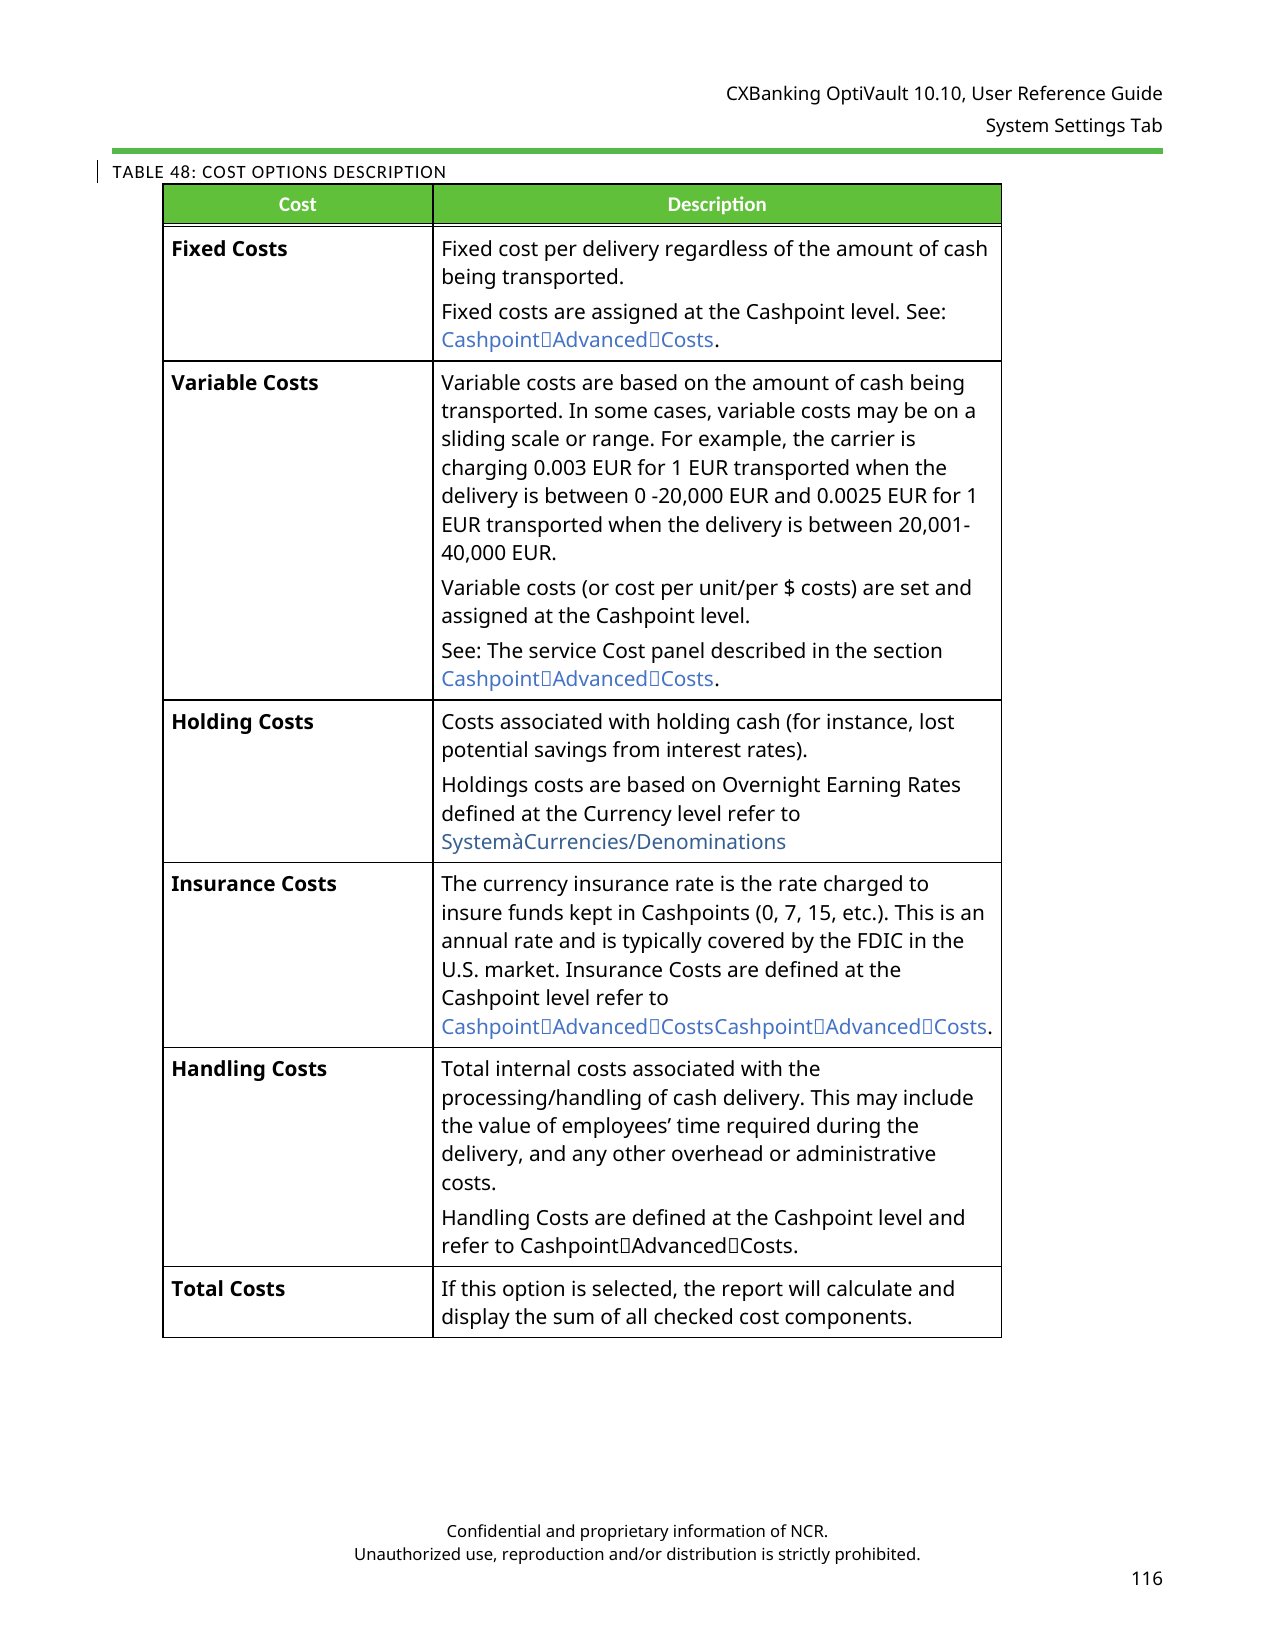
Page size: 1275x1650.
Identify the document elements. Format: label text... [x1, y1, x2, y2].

table_cell The currency insurance rate is the rate charged to insure funds kept in Cashpoints (0, 7, 15, etc.). This is an annual rate and is typically covered by the FDIC in the U.S. market. Insurance Costs are defined at the Cashpoint level refer to CashpointAdvancedCostsCashpointAdvancedCosts. [434, 863, 1001, 1046]
table_cell Insurance Costs [164, 863, 432, 1046]
table_cell Costs associated with holding cash (for instance, lost potential savings from interest rates). Holdings costs are based on Overnight Earning Rates defined at the Currency level refer to SystemàCurrencies/Denominations [434, 701, 1001, 862]
table_cell Total internal costs associated with the processing/handling of cash delivery. This may include the value of employees’ time required during the delivery, and any other overhead or administrative costs. Handling Costs are defined at the Cashpoint level and refer to CashpointAdvancedCosts. [434, 1048, 1001, 1266]
table_cell Holding Costs [164, 701, 432, 862]
table_cell Fixed cost per delivery regardless of the amount of cash being transported. Fixed costs are assigned at the Cashpoint level. See: CashpointAdvancedCosts. [434, 227, 1001, 360]
table_header Description [434, 185, 1001, 223]
table_cell Variable costs are based on the amount of cash being transported. In some cases, variable costs may be on a sliding scale or range. For example, the carrier is charging 0.003 EUR for 1 EUR transported when the delivery is between 0 -20,000 EUR and 0.0025 EUR for 1 EUR transported when the delivery is between 20,001-40,000 EUR. Variable costs (or cost per unit/per $ costs) are set and assigned at the Cashpoint level. See: The service Cost panel described in the section CashpointAdvancedCosts. [434, 362, 1001, 699]
table_cell Variable Costs [164, 362, 432, 699]
table_cell Total Costs [164, 1267, 432, 1337]
table_header Cost [164, 185, 432, 223]
table_cell Fixed Costs [164, 227, 432, 360]
table_cell Handling Costs [164, 1048, 432, 1266]
table_cell If this option is selected, the report will calculate and display the sum of all checked cost components. [434, 1267, 1001, 1337]
